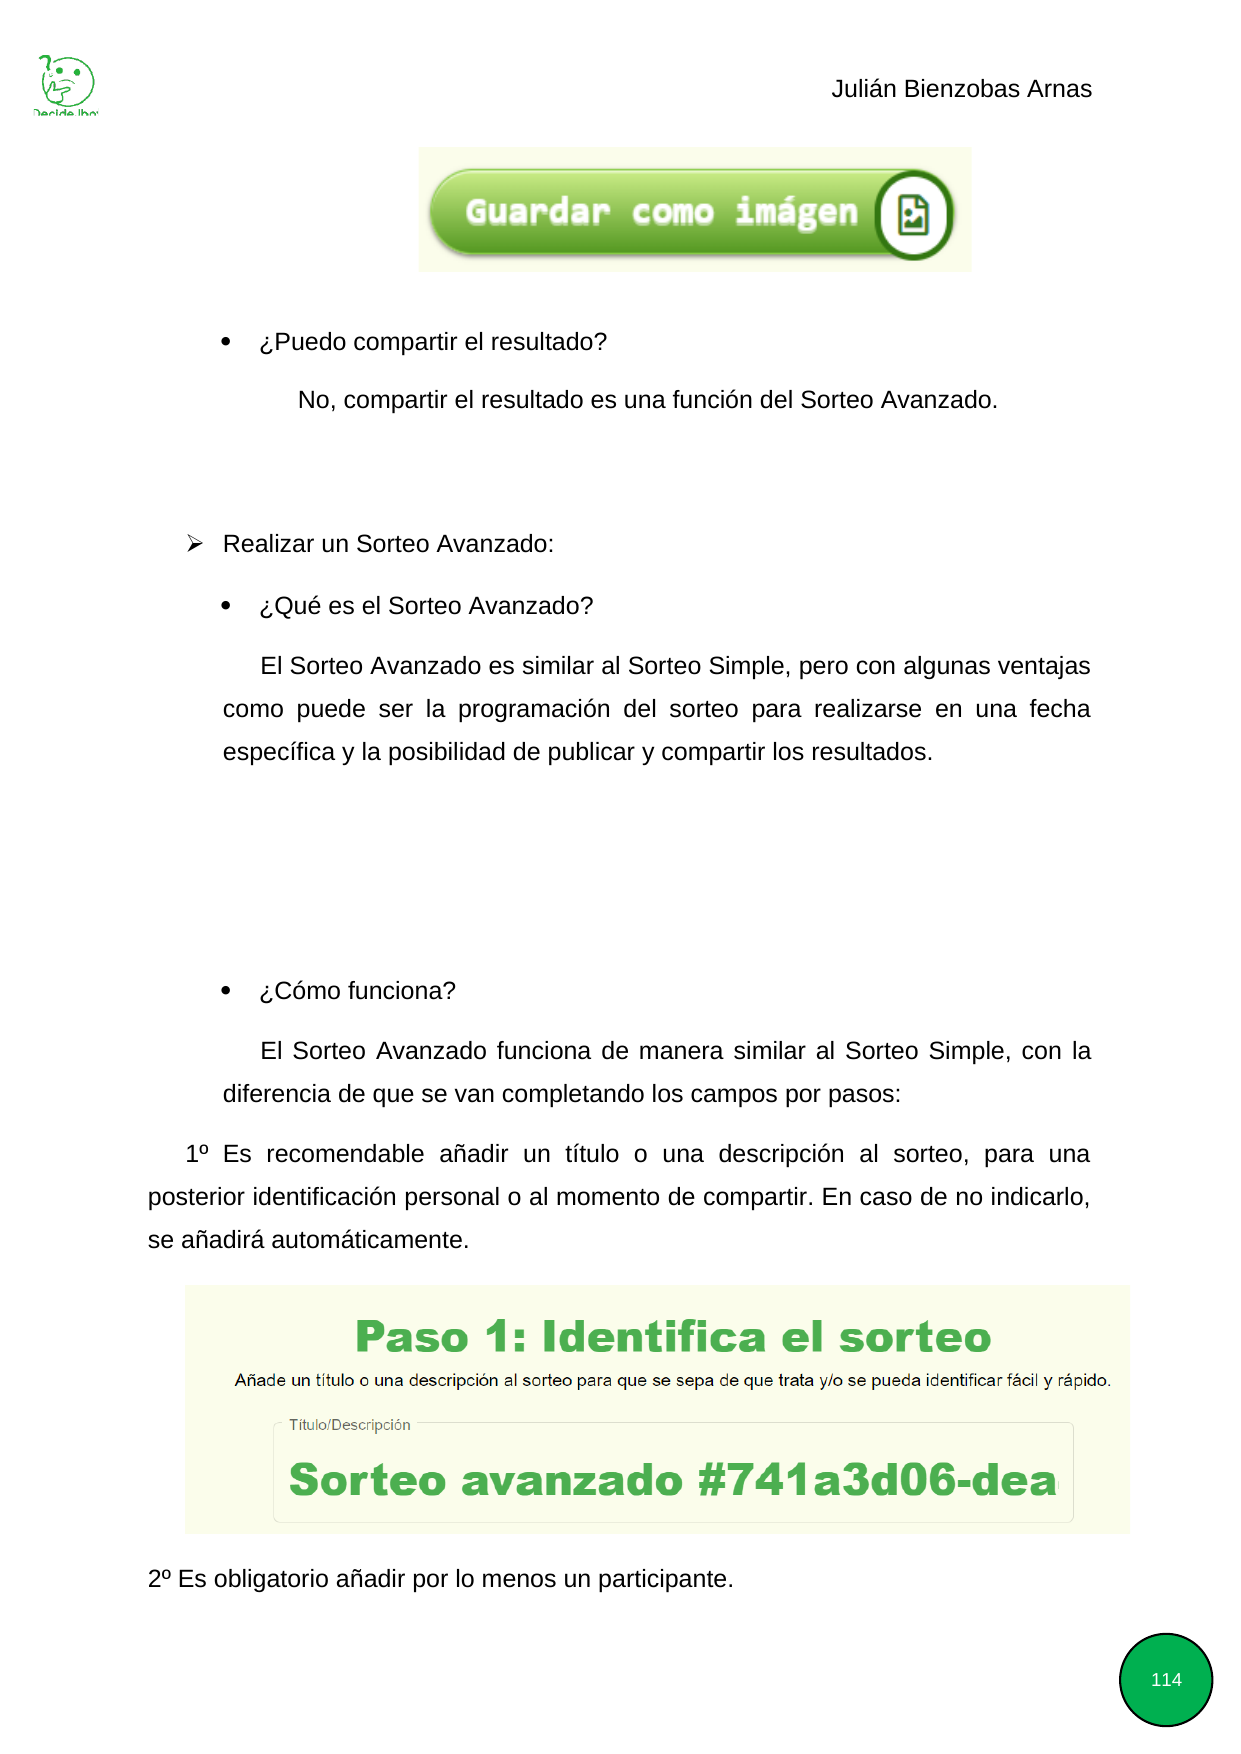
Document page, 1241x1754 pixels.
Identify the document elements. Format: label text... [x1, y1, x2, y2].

list ¿Cómo funciona? [221, 976, 1092, 1005]
text El Sorteo Avanzado funciona de manera similar al Sorteo Simple, con la diferencia de que se van completando los campos por pasos: [223, 1036, 1092, 1108]
picture [32, 55, 99, 114]
list ¿Qué es el Sorteo Avanzado? [221, 591, 1092, 620]
text 2º Es obligatorio añadir por lo menos un participante. [148, 1564, 1092, 1592]
text 1º Es recomendable añadir un título o una descripción al sorteo, para una posterior identificación personal o al momento de compartir. En caso de no indicarlo, se añadirá automáticamente. [148, 1139, 1092, 1254]
picture [418, 147, 972, 272]
text El Sorteo Avanzado es similar al Sorteo Simple, pero con algunas ventajas como puede ser la programación del sorteo para realizarse en una fecha específica y la posibilidad de publicar y compartir los resultados. [223, 651, 1092, 766]
picture [185, 1285, 1130, 1534]
list ¿Puedo compartir el resultado? [221, 327, 1092, 356]
list No, compartir el resultado es una función del Sorteo Avanzado. [298, 385, 1092, 414]
list Realizar un Sorteo Avanzado: [185, 529, 1092, 558]
